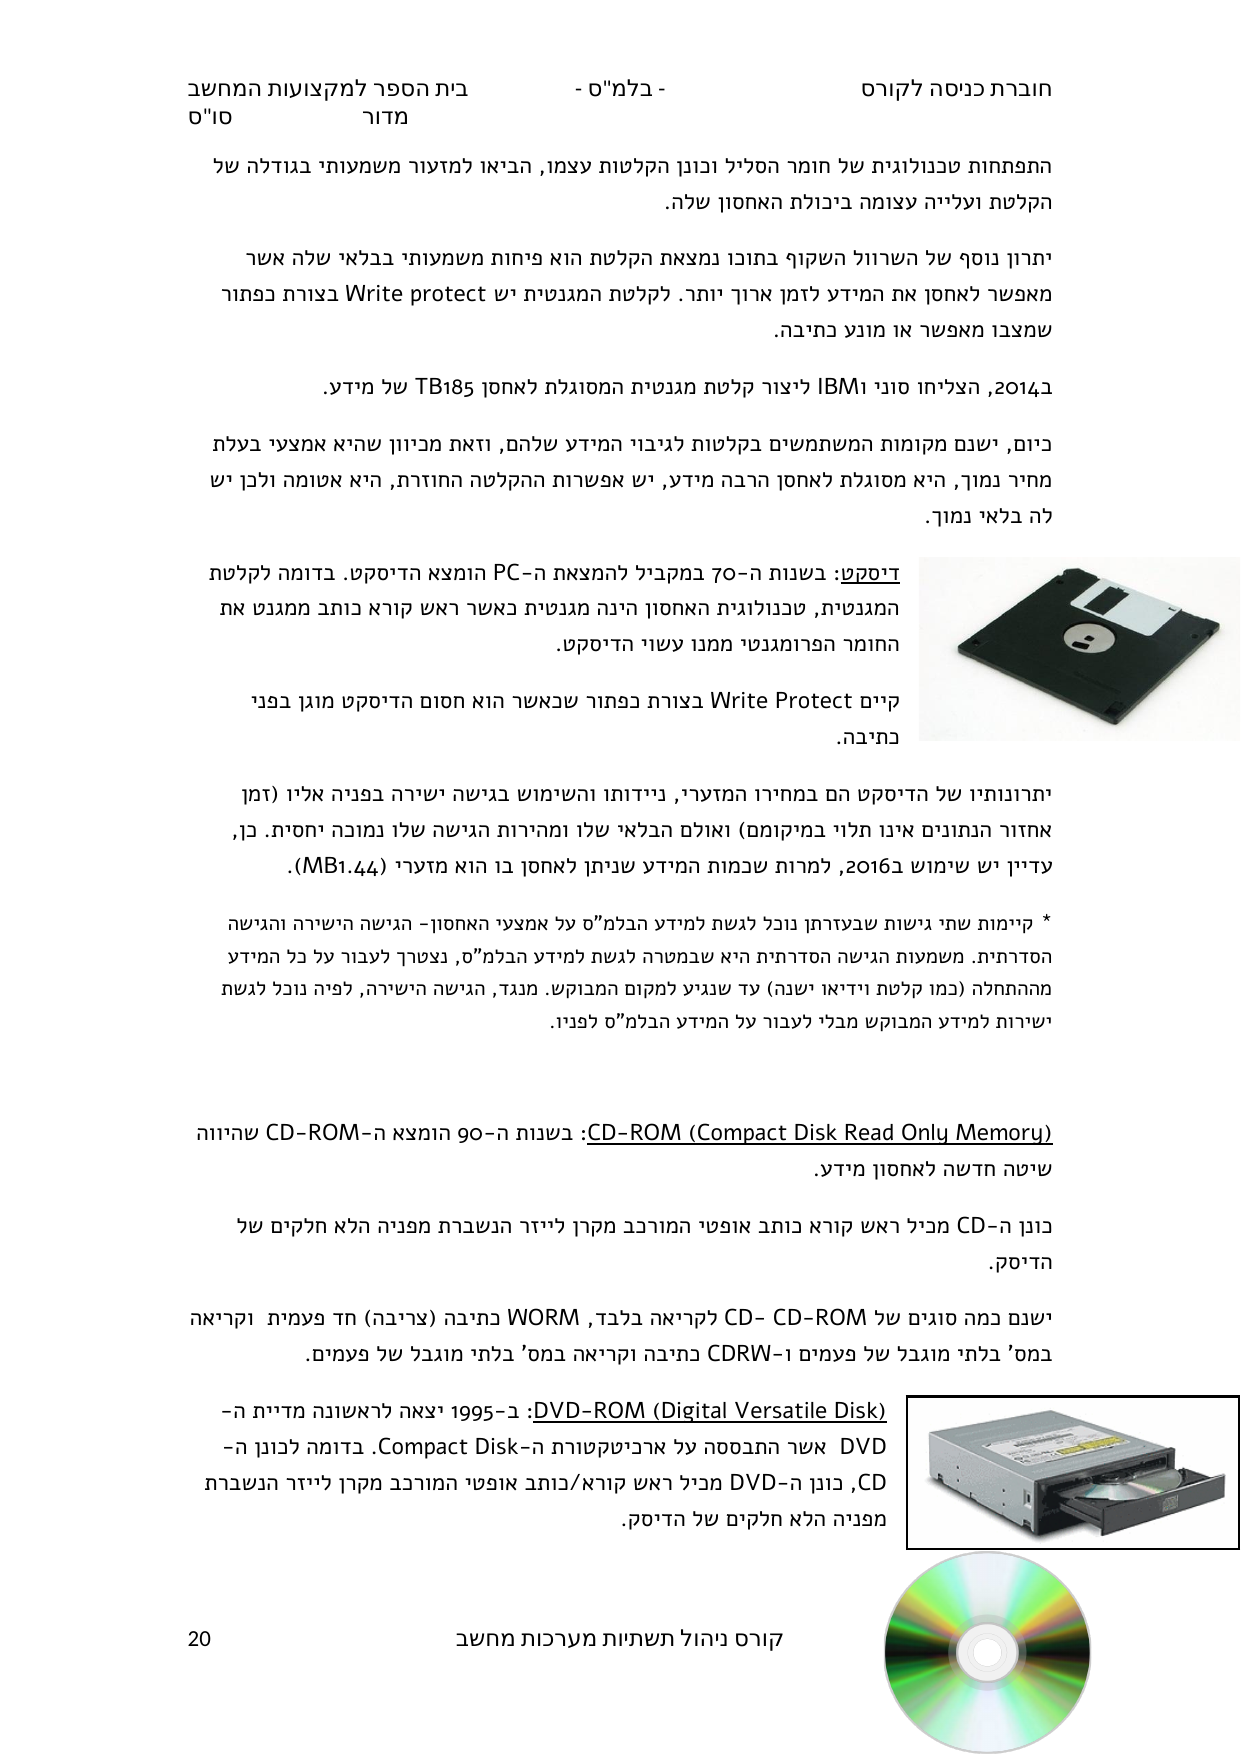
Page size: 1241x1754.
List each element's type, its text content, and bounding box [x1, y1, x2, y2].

text דיסקט: בשנות ה-70 במקביל להמצאת ה-PC הומצא הדיסקט. בדומה לקלטת המגנטית, טכנולוגית האחסון הינה מגנטית כאשר ראש קורא כותב ממגנט את החומר הפרומגנטי ממנו עשוי הדיסקט. [187, 557, 918, 660]
text קיים Write Protect בצורת כפתור שכאשר הוא חסום הדיסקט מוגן בפני כתיבה. [187, 685, 1053, 753]
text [187, 150, 1053, 217]
text כונן ה-CD מכיל ראש קורא כותב אופטי המורכב מקרן לייזר הנשברת מפניה הלא חלקים של הדיסק. [187, 1210, 1053, 1277]
picture [908, 1398, 1238, 1548]
picture [883, 1551, 1092, 1754]
text יתרון נוסף של השרוול השקוף בתוכו נמצאת הקלטת הוא פיחות משמעותי בבלאי שלה אשר מאפשר לאחסן את המידע לזמן ארוך יותר. לקלטת המגנטית יש Write protect בצורת כפתור שמצבו מאפשר או מונע כתיבה. [187, 243, 1053, 346]
text ב2014, הצליחו סוני וIBM ליצור קלטת מגנטית המסוגלת לאחסן TB185 של מידע. [187, 371, 1053, 403]
text CD-ROM (Compact Disk Read Only Memory): בשנות ה-90 הומצא ה-CD-ROM שהיווה שיטה חדשה לאחסון מידע. [187, 1117, 1053, 1184]
text ישנם כמה סוגים של CD- CD-ROM לקריאה בלבד, WORM כתיבה (צריבה) חד פעמית וקריאה במס' בלתי מוגבל של פעמים ו-CDRW כתיבה וקריאה במס' בלתי מוגבל של פעמים. [187, 1303, 1053, 1370]
text DVD-ROM (Digital Versatile Disk): ב-1995 יצאה לראשונה מדיית ה-DVD אשר התבססה על ארכיטקטורת ה-Compact Disk. בדומה לכונן ה-CD, כונן ה-DVD מכיל ראש קורא/כותב אופטי המורכב מקרן לייזר הנשברת מפניה הלא חלקים של הדיסק. [187, 1395, 906, 1534]
picture [918, 557, 1241, 741]
text * קיימות שתי גישות שבעזרתן נוכל לגשת למידע הבלמ"ס על אמצעי האחסון- הגישה הישירה והגישה הסדרתית. משמעות הגישה הסדרתית היא שבמטרה לגשת למידע הבלמ"ס, נצטרך לעבור על כל המידע מההתחלה (כמו קלטת וידיאו ישנה) עד שנגיע למקום המבוקש. מנגד, הגישה הישירה, לפיה נוכל לגשת ישירות למידע המבוקש מבלי לעבור על המידע הבלמ"ס לפניו. [187, 907, 1053, 1036]
text יתרונותיו של הדיסקט הם במחירו המזערי, ניידותו והשימוש בגישה ישירה בפניה אליו (זמן אחזור הנתונים אינו תלוי במיקומם) ואולם הבלאי שלו ומהירות הגישה שלו נמוכה יחסית. כן, עדיין יש שימוש ב2016, למרות שכמות המידע שניתן לאחסן בו הוא מזערי (MB1.44). [187, 778, 1053, 881]
text כיום, ישנם מקומות המשתמשים בקלטות לגיבוי המידע שלהם, וזאת מכיוון שהיא אמצעי בעלת מחיר נמוך, היא מסוגלת לאחסן הרבה מידע, יש אפשרות ההקלטה החוזרת, היא אטומה ולכן יש לה בלאי נמוך. [187, 428, 1053, 531]
